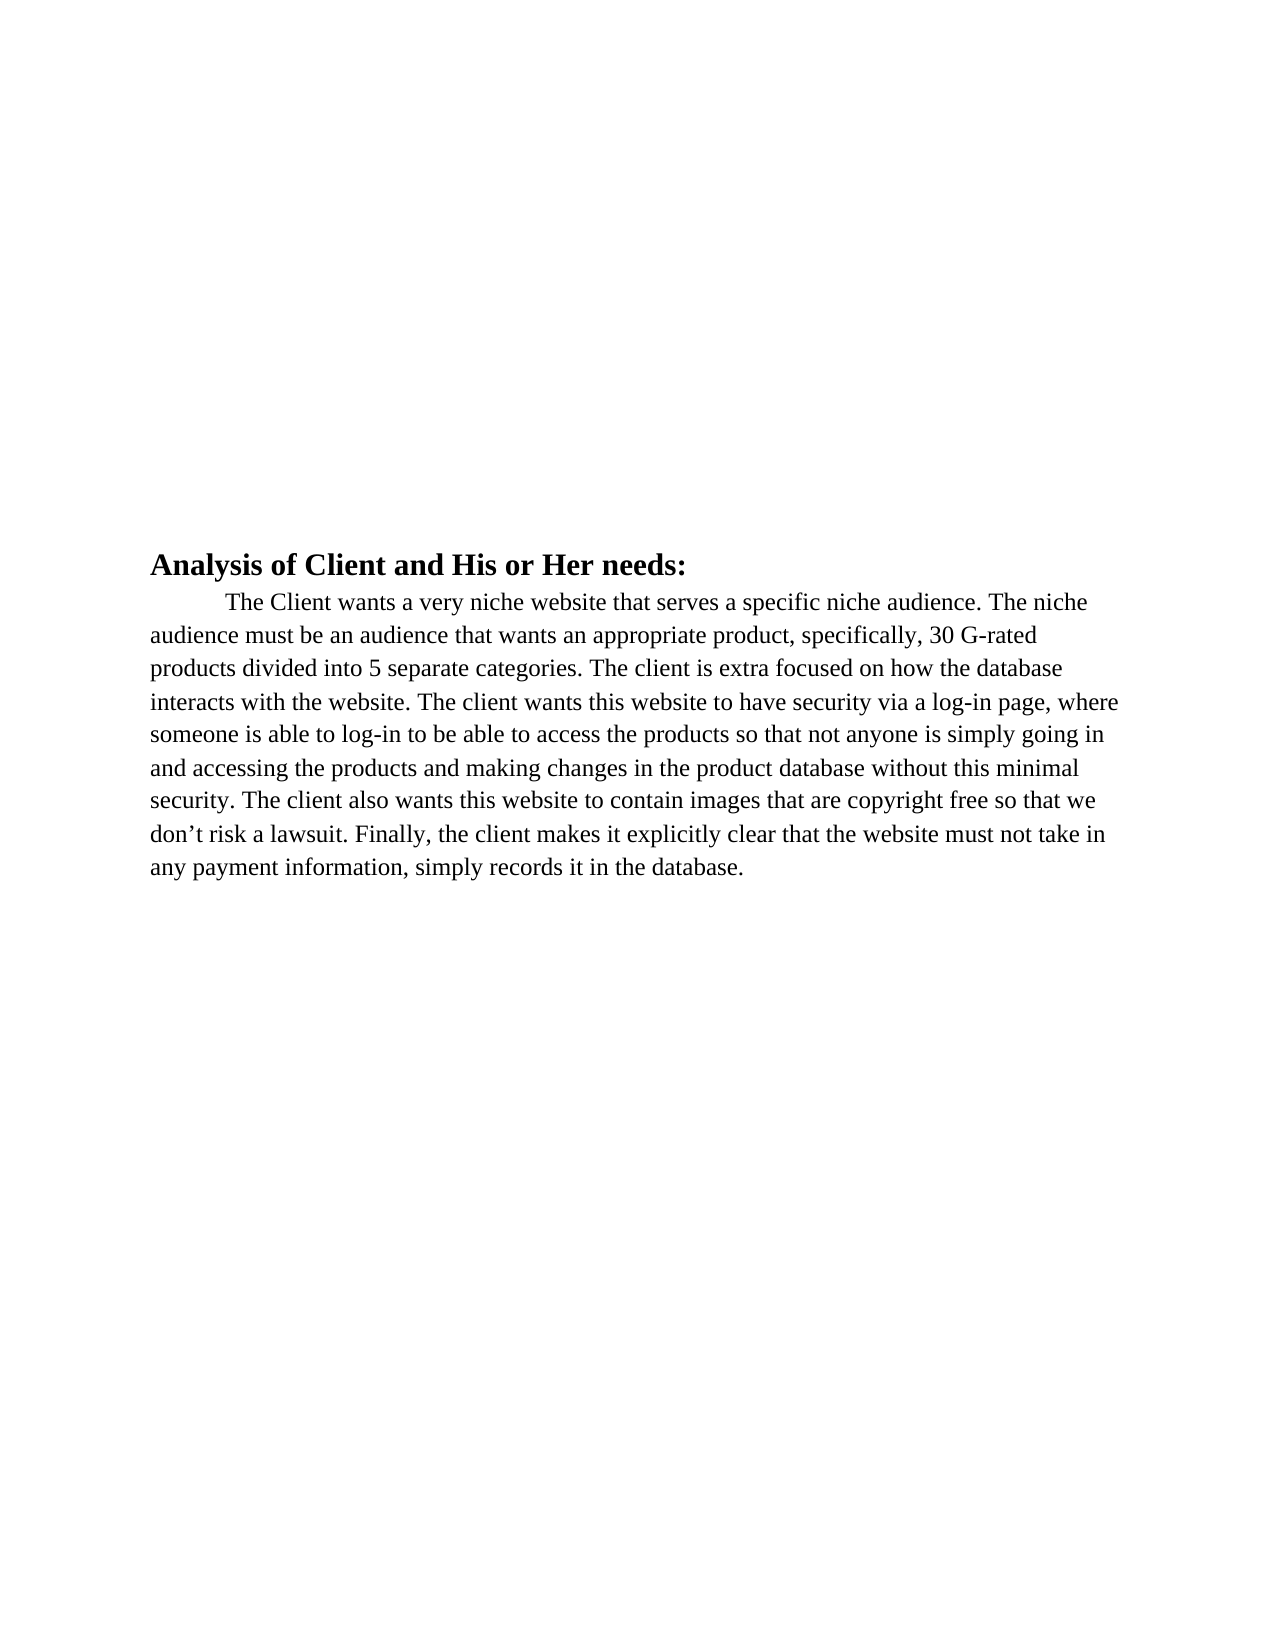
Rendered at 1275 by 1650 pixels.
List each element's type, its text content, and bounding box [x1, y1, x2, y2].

text The Client wants a very niche website that serves a specific niche audience. The niche audience must be an audience that wants an appropriate product, specifically, 30 G-rated products divided into 5 separate categories. The client is extra focused on how the database interacts with the website. The client wants this website to have security via a log-in page, where someone is able to log-in to be able to access the products so that not anyone is simply going in and accessing the products and making changes in the product database without this minimal security. The client also wants this website to contain images that are copyright free so that we don’t risk a lawsuit. Finally, the client makes it explicitly clear that the website must not take in any payment information, simply records it in the database. [150, 587, 1125, 880]
text Analysis of Client and His or Her needs: [150, 546, 1125, 582]
